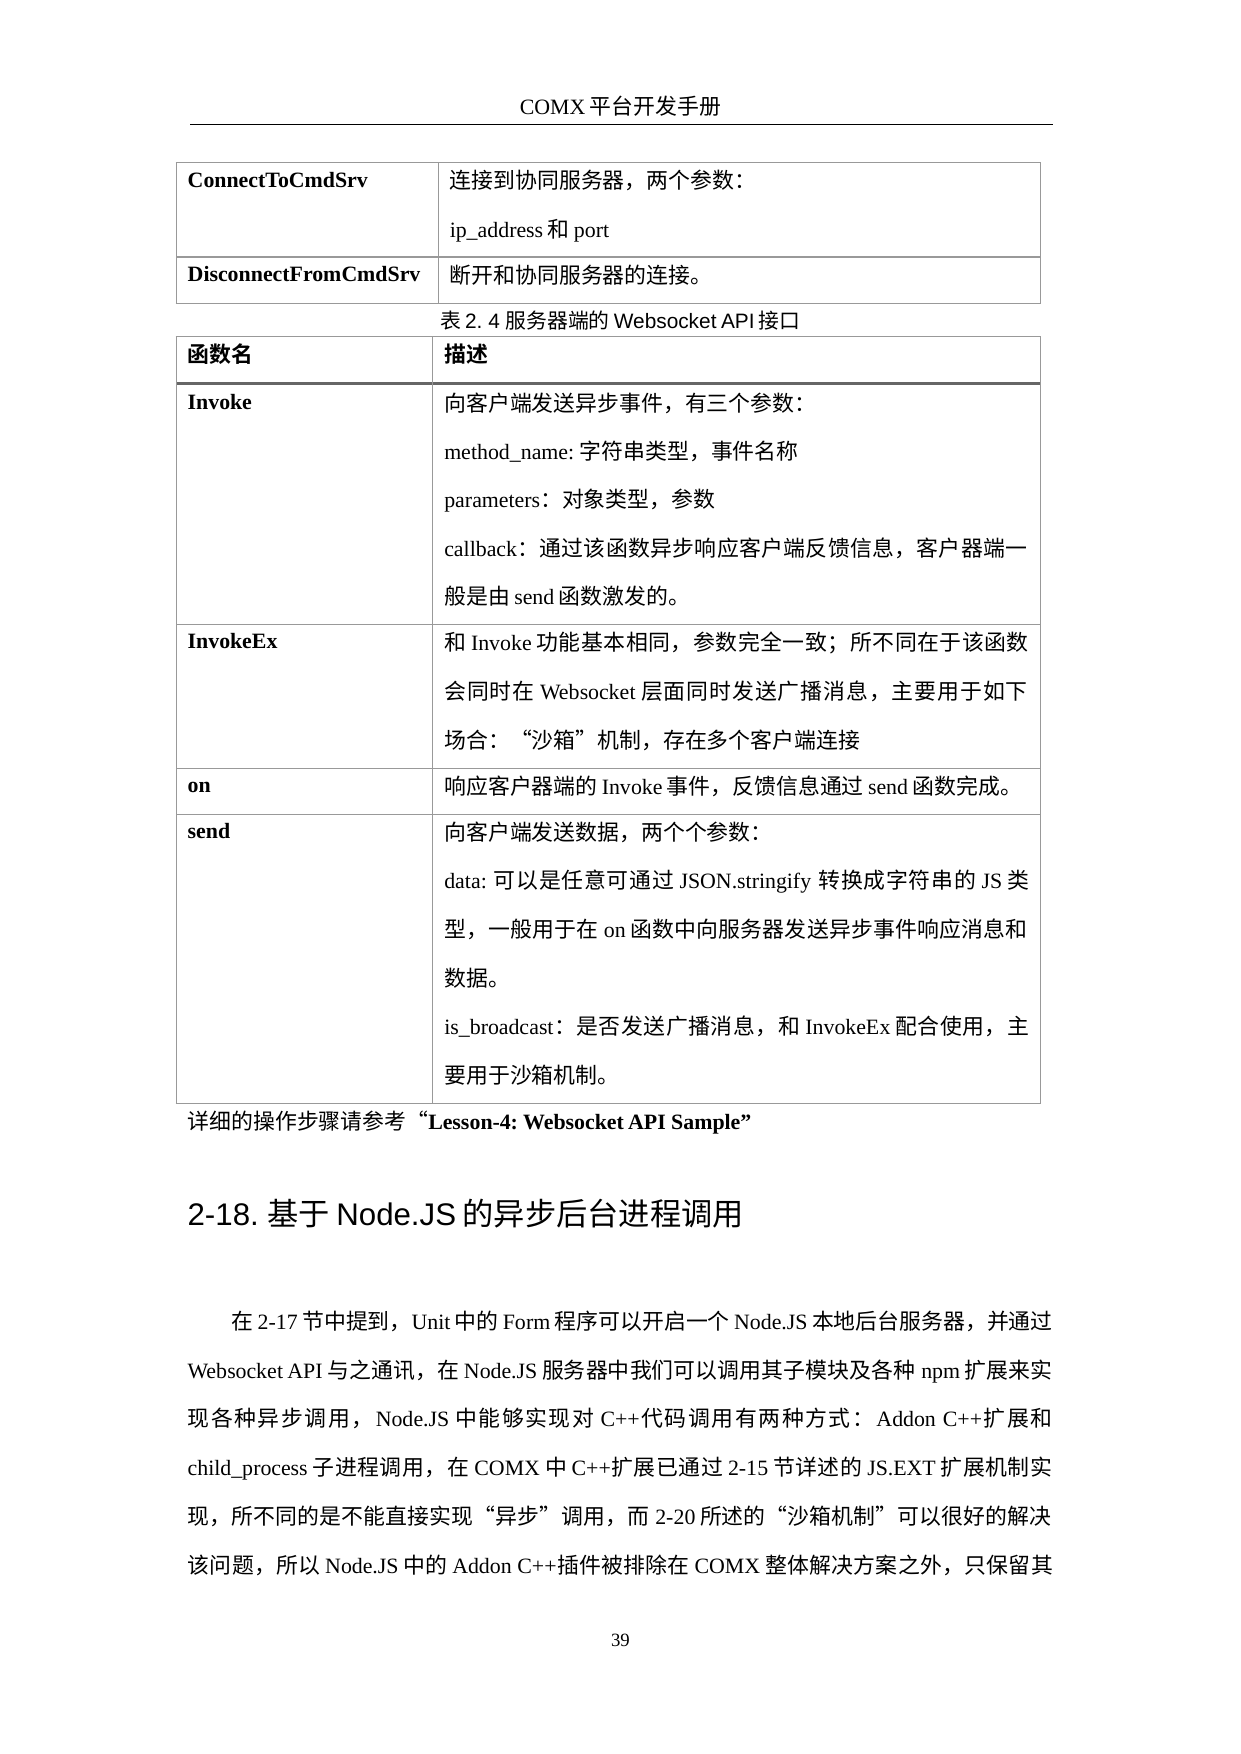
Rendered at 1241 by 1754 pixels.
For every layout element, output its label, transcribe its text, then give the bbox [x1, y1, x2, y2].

table_cell send [177, 815, 432, 1102]
table_cell on [177, 769, 432, 813]
table_cell 向客户端发送异步事件，有三个参数： method_name: 字符串类型，事件名称 parameters：对象类型，参数 callback：通过该函数异步响应客户端反馈信息，客户器端一般是由send函数激发的。 [433, 385, 1040, 624]
table_cell ConnectToCmdSrv [177, 163, 438, 256]
table_cell 连接到协同服务器，两个参数： ip_address和port [439, 163, 1040, 256]
table_cell 向客户端发送数据，两个个参数： data: 可以是任意可通过JSON.stringify 转换成字符串的JS类型，一般用于在on函数中向服务器发送异步事件响应消息和数据。 is_broadcast：是否发送广播消息，和InvokeEx配合使用，主要用于沙箱机制。 [433, 815, 1040, 1102]
table_cell InvokeEx [177, 625, 432, 767]
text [187, 1303, 1053, 1580]
table_header 描述 [433, 337, 1040, 382]
table_cell DisconnectFromCmdSrv [177, 258, 438, 302]
list 基于Node.JS的异步后台进程调用 [187, 1179, 1053, 1244]
table_cell Invoke [177, 385, 432, 624]
table_cell 和Invoke功能基本相同，参数完全一致；所不同在于该函数会同时在Websocket层面同时发送广播消息，主要用于如下场合：“沙箱”机制，存在多个客户端连接 [433, 625, 1040, 767]
text 表2. 4 服务器端的Websocket API接口 [187, 303, 1053, 336]
text 详细的操作步骤请参考“Lesson-4: Websocket API Sample” [187, 1103, 1053, 1136]
table_cell 响应客户器端的Invoke事件，反馈信息通过send函数完成。 [433, 769, 1040, 813]
table_header 函数名 [177, 337, 432, 382]
table_cell 断开和协同服务器的连接。 [439, 258, 1040, 302]
